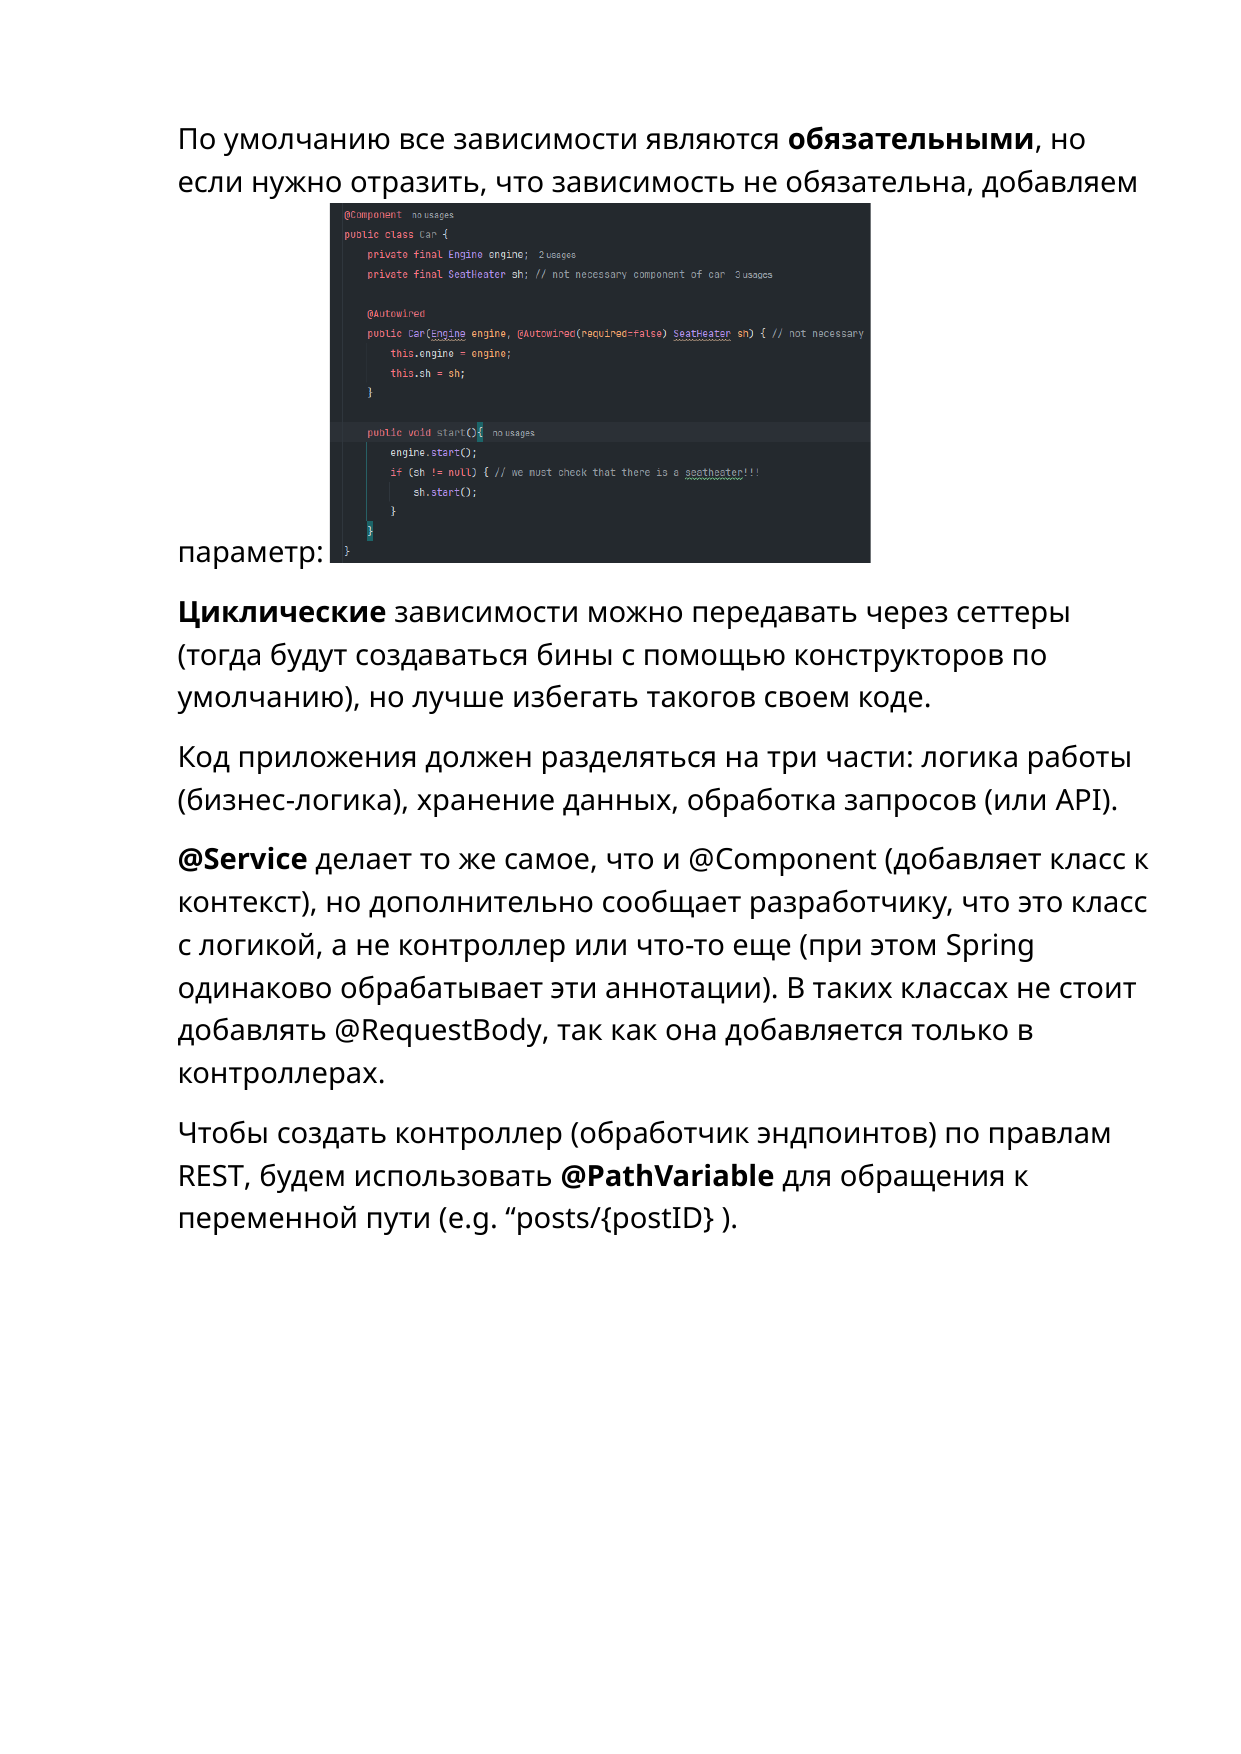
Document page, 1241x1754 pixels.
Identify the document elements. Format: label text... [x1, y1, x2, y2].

text Циклические зависимости можно передавать через сеттеры (тогда будут создаваться бины с помощью конструкторов по умолчанию), но лучше избегать такогов своем коде. [177, 591, 1152, 716]
text @Service делает то же самое, что и @Component (добавляет класс к контекст), но дополнительно сообщает разработчику, что это класс с логикой, а не контроллер или что-то еще (при этом Spring одинаково обрабатывает эти аннотации). В таких классах не стоит добавлять @RequestBody, так как она добавляется только в контроллерах. [177, 838, 1152, 1092]
picture [329, 203, 871, 563]
text Код приложения должен разделяться на три части: логика работы (бизнес-логика), хранение данных, обработка запросов (или API). [177, 736, 1152, 819]
text Чтобы создать контроллер (обработчик эндпоинтов) по правлам REST, будем использовать @PathVariable для обращения к переменной пути (e.g. “posts/{postID} ). [177, 1112, 1152, 1237]
